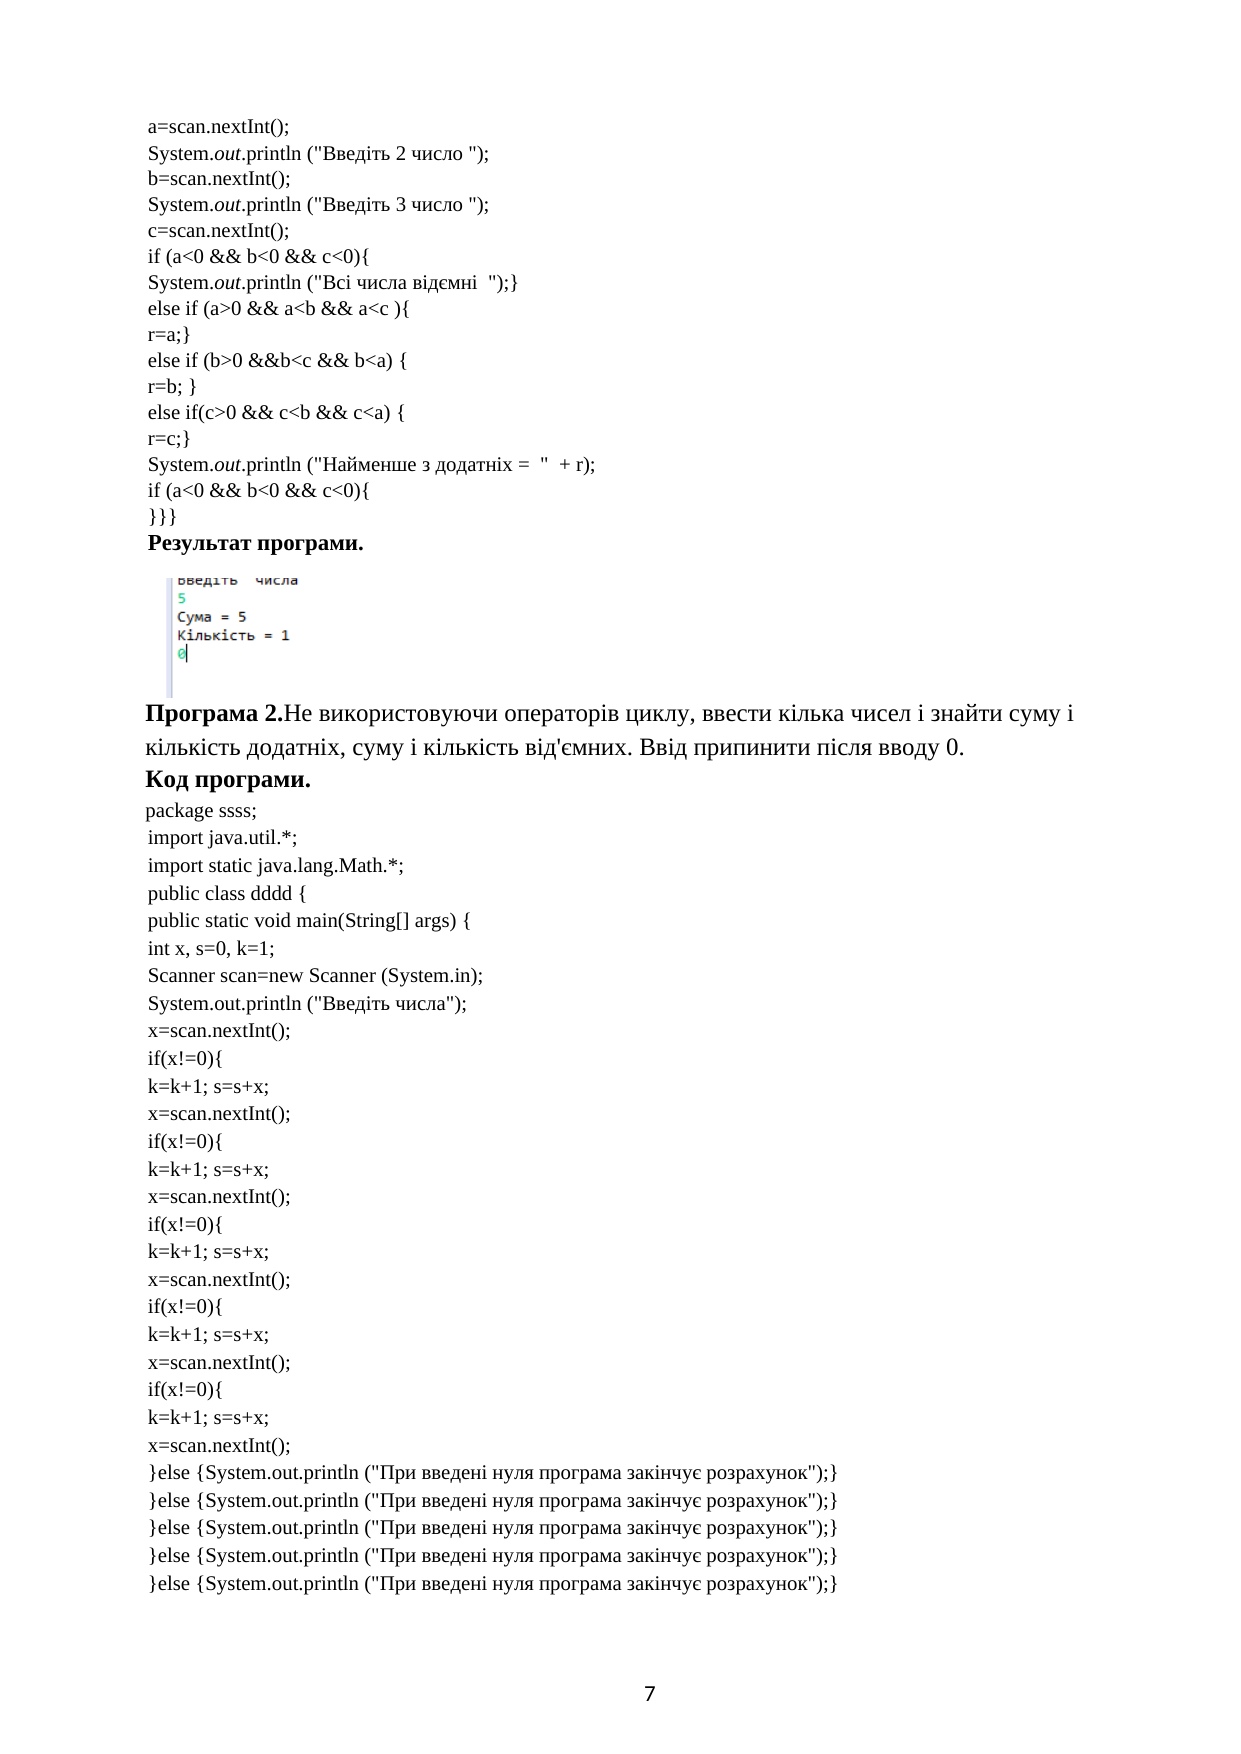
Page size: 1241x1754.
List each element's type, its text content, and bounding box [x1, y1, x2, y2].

text System.out.println ("Введіть 3 число "); [148, 192, 1152, 216]
text b=scan.nextInt(); [148, 166, 1152, 190]
text Scanner scan=new Scanner (System.in); [148, 963, 1152, 987]
text import java.util.*; [148, 825, 1152, 849]
text if (a<0 && b<0 && c<0){ [148, 478, 1152, 502]
text x=scan.nextInt(); [148, 1184, 1152, 1208]
text Результат програми. [148, 529, 1152, 556]
text if(x!=0){ [148, 1129, 1152, 1153]
picture [147, 578, 489, 698]
text }else {System.out.println ("При введені нуля програма закінчує розрахунок");} [148, 1488, 1152, 1512]
text }else {System.out.println ("При введені нуля програма закінчує розрахунок");} [148, 1571, 1152, 1594]
text k=k+1; s=s+x; [148, 1405, 1152, 1429]
text if(x!=0){ [148, 1212, 1152, 1236]
text if(x!=0){ [148, 1294, 1152, 1318]
text if(x!=0){ [148, 1377, 1152, 1401]
text a=scan.nextInt(); [148, 114, 1152, 138]
text r=c;} [148, 426, 1152, 450]
text r=a;} [148, 322, 1152, 346]
text x=scan.nextInt(); [148, 1018, 1152, 1042]
text package ssss; [145, 798, 1152, 822]
text x=scan.nextInt(); [148, 1350, 1152, 1374]
text System.out.println ("Найменше з додатніх = " + r); [148, 452, 1152, 476]
text else if (b>0 &&b<c && b<a) { [148, 348, 1152, 372]
text System.out.println ("Введіть 2 число "); [148, 140, 1152, 164]
text if (a<0 && b<0 && c<0){ [148, 244, 1152, 268]
text k=k+1; s=s+x; [148, 1074, 1152, 1098]
text k=k+1; s=s+x; [148, 1156, 1152, 1181]
text System.out.println ("Всі числа відємні ");} [148, 270, 1152, 294]
text Код програми. [145, 764, 1152, 793]
text k=k+1; s=s+x; [148, 1239, 1152, 1263]
text }else {System.out.println ("При введені нуля програма закінчує розрахунок");} [148, 1460, 1152, 1484]
text x=scan.nextInt(); [148, 1101, 1152, 1125]
text k=k+1; s=s+x; [148, 1322, 1152, 1346]
text }else {System.out.println ("При введені нуля програма закінчує розрахунок");} [148, 1515, 1152, 1539]
text x=scan.nextInt(); [148, 1432, 1152, 1457]
text if(x!=0){ [148, 1046, 1152, 1070]
text else if (a>0 && a<b && a<c ){ [148, 296, 1152, 320]
text x=scan.nextInt(); [148, 1267, 1152, 1291]
text public static void main(String[] args) { [148, 908, 1152, 932]
text Програма 2.Не використовуючи операторiв циклу, ввести кiлька чисел i знайти суму i кiлькiсть додатнiх, суму i кiлькiсть вiд'ємних. Ввiд припинити пiсля вводу 0. [145, 698, 1152, 760]
text System.out.println ("Введіть числа"); [148, 991, 1152, 1015]
text }else {System.out.println ("При введені нуля програма закінчує розрахунок");} [148, 1543, 1152, 1567]
text r=b; } [148, 374, 1152, 398]
text }}} [148, 503, 1152, 528]
text public class dddd { [148, 880, 1152, 904]
text int x, s=0, k=1; [148, 936, 1152, 960]
text c=scan.nextInt(); [148, 218, 1152, 242]
text import static java.lang.Math.*; [148, 853, 1152, 877]
text else if(c>0 && c<b && c<a) { [148, 400, 1152, 424]
